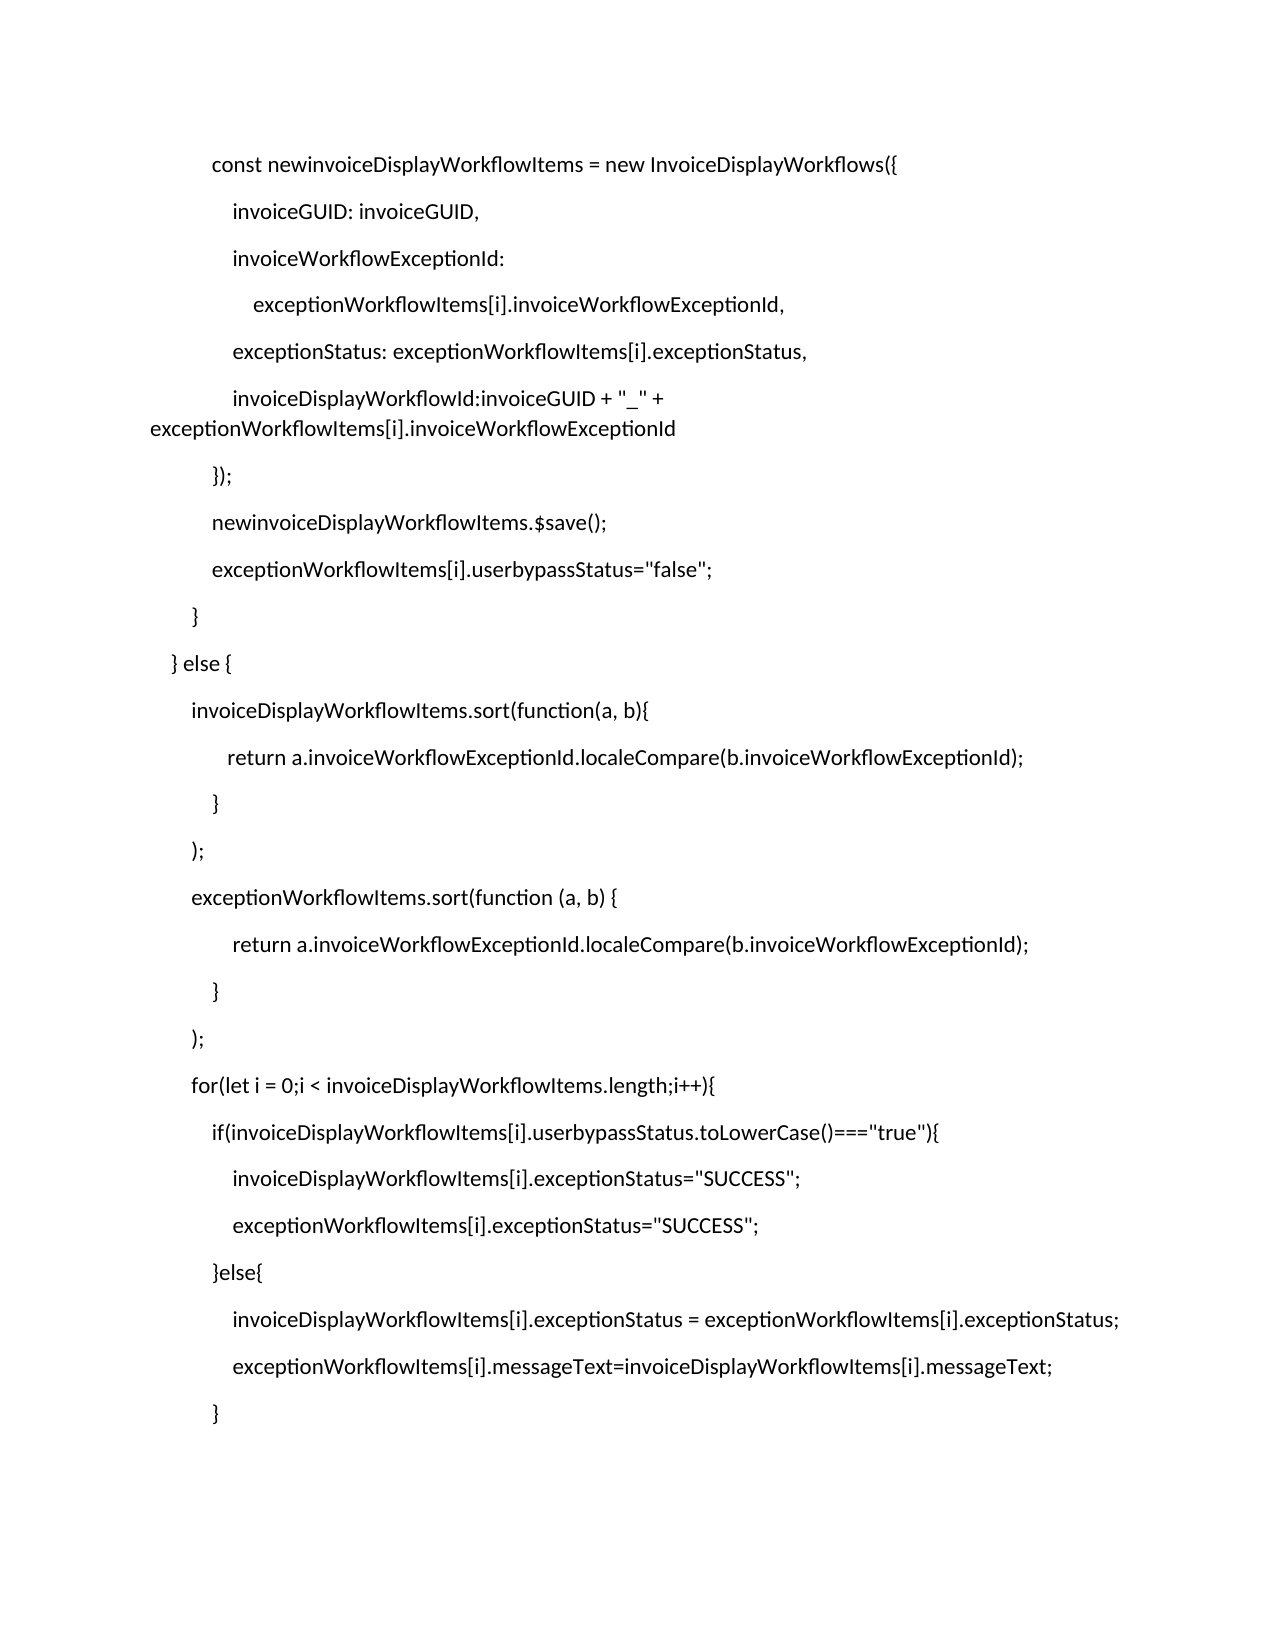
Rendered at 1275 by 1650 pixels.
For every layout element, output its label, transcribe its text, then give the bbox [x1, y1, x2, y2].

text return a.invoiceWorkflowExceptionId.localeCompare(b.invoiceWorkflowExceptionId); [150, 743, 1125, 771]
text invoiceDisplayWorkflowItems[i].exceptionStatus = exceptionWorkflowItems[i].exceptionStatus; [150, 1305, 1125, 1333]
text exceptionWorkflowItems.sort(function (a, b) { [150, 883, 1125, 911]
text invoiceGUID: invoiceGUID, [150, 197, 1125, 225]
text }); [150, 461, 1125, 489]
text } [150, 1399, 1125, 1427]
text invoiceDisplayWorkflowItems[i].exceptionStatus="SUCCESS"; [150, 1164, 1125, 1193]
text ); [150, 836, 1125, 864]
text for(let i = 0;i < invoiceDisplayWorkflowItems.length;i++){ [150, 1071, 1125, 1099]
text exceptionWorkflowItems[i].invoiceWorkflowExceptionId, [150, 291, 1125, 319]
text if(invoiceDisplayWorkflowItems[i].userbypassStatus.toLowerCase()==="true"){ [150, 1118, 1125, 1146]
text invoiceWorkflowExceptionId: [150, 244, 1125, 272]
text } else { [150, 649, 1125, 677]
text newinvoiceDisplayWorkflowItems.$save(); [150, 508, 1125, 536]
text exceptionWorkflowItems[i].messageText=invoiceDisplayWorkflowItems[i].messageText; [150, 1352, 1125, 1380]
text } [150, 602, 1125, 630]
text exceptionWorkflowItems[i].exceptionStatus="SUCCESS"; [150, 1211, 1125, 1239]
text } [150, 977, 1125, 1005]
text invoiceDisplayWorkflowItems.sort(function(a, b){ [150, 696, 1125, 724]
text }else{ [150, 1258, 1125, 1286]
text exceptionWorkflowItems[i].userbypassStatus="false"; [150, 555, 1125, 583]
text } [150, 789, 1125, 818]
text invoiceDisplayWorkflowId:invoiceGUID + "_" + exceptionWorkflowItems[i].invoiceWorkflowExceptionId [150, 384, 1125, 443]
text exceptionStatus: exceptionWorkflowItems[i].exceptionStatus, [150, 337, 1125, 366]
text return a.invoiceWorkflowExceptionId.localeCompare(b.invoiceWorkflowExceptionId); [150, 930, 1125, 958]
text const newinvoiceDisplayWorkflowItems = new InvoiceDisplayWorkflows({ [150, 150, 1125, 178]
text ); [150, 1024, 1125, 1052]
